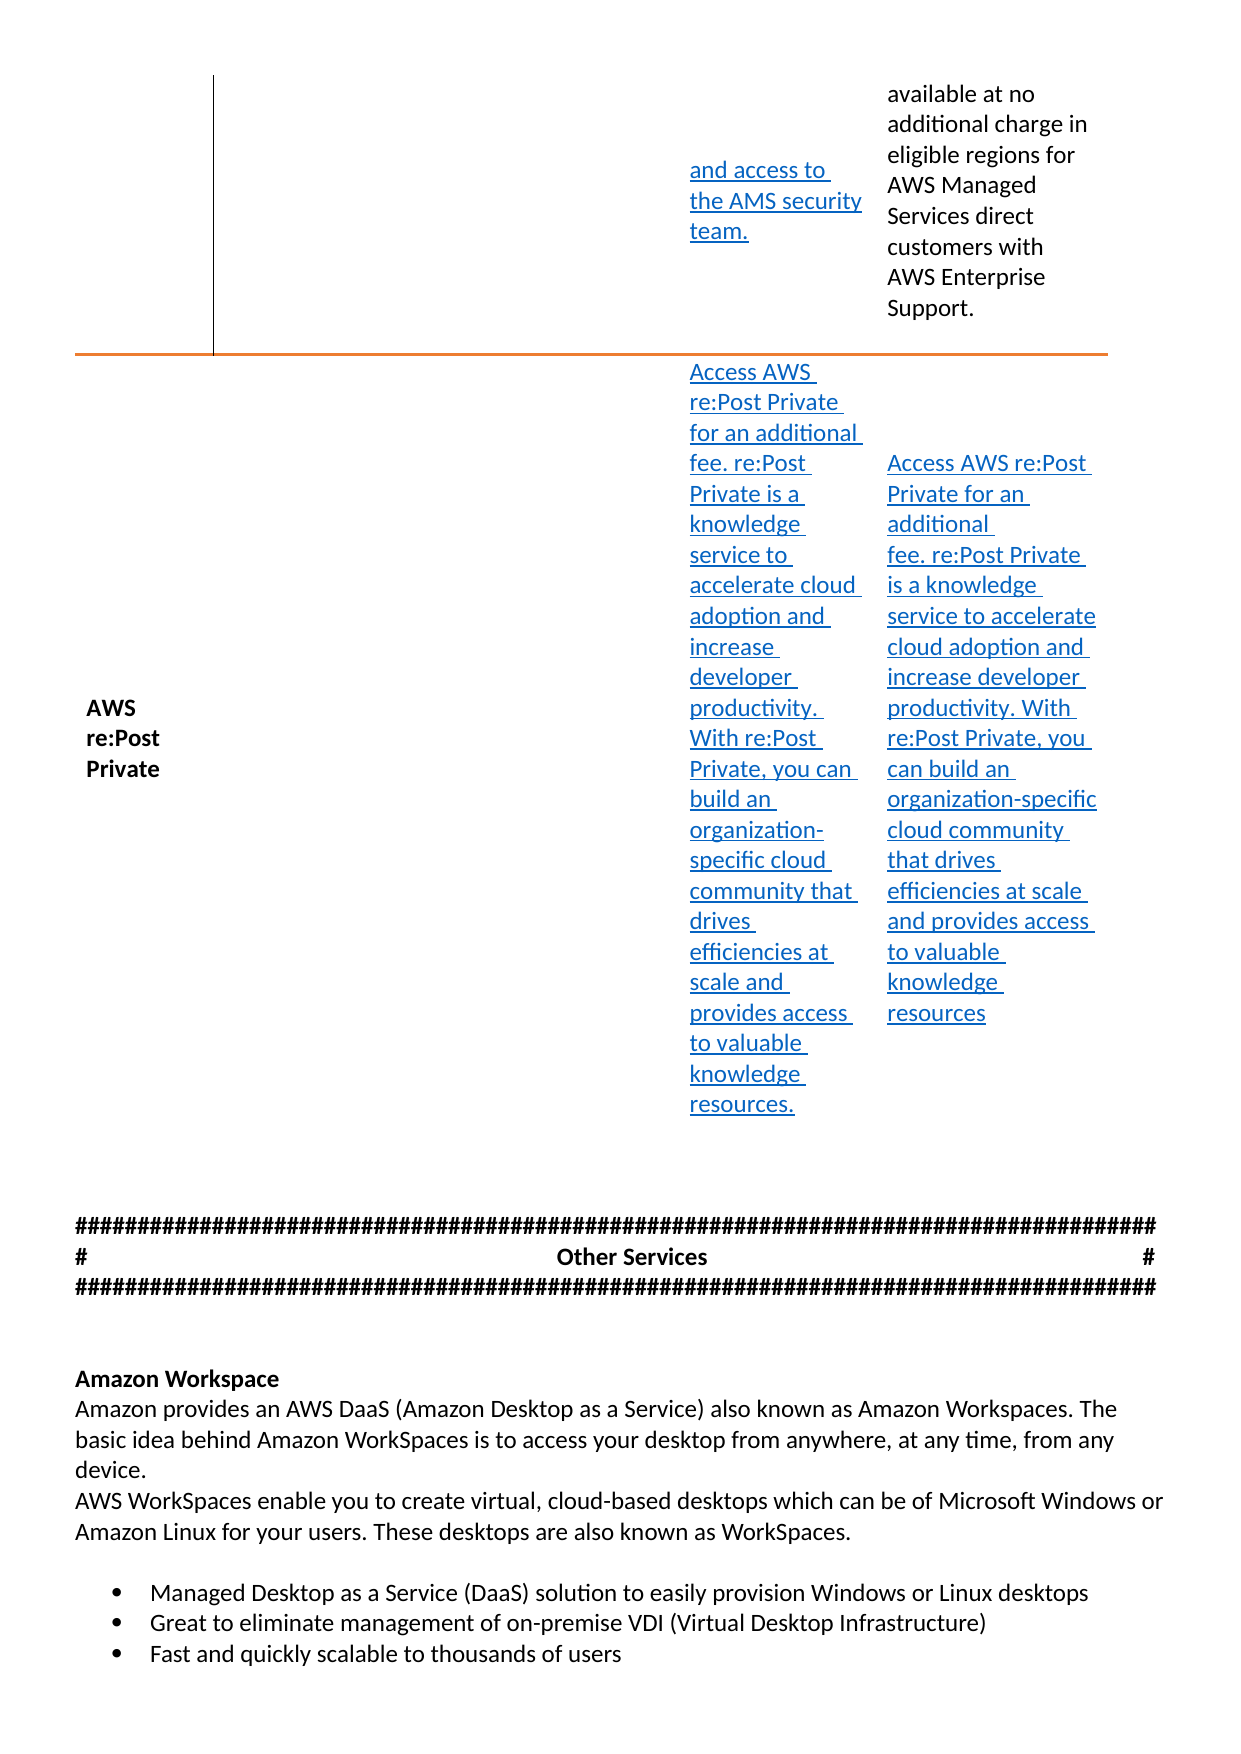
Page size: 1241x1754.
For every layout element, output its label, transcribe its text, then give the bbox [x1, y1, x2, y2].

text # Other Services # [75, 1241, 1165, 1272]
list Managed Desktop as a Service (DaaS) solution to easily provision Windows or Linux desktops [112, 1577, 1165, 1607]
text AWS WorkSpaces enable you to create virtual, cloud-based desktops which can be of Microsoft Windows or Amazon Linux for your users. These desktops are also known as WorkSpaces. [75, 1485, 1165, 1546]
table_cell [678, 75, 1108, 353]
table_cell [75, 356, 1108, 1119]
text Amazon Workspace [75, 1363, 1165, 1394]
list Great to eliminate management of on-premise VDI (Virtual Desktop Infrastructure) [112, 1607, 1165, 1638]
text ####################################################################################### [75, 1272, 1165, 1302]
text ####################################################################################### [75, 1211, 1165, 1241]
list Fast and quickly scalable to thousands of users [112, 1638, 1165, 1668]
text Amazon provides an AWS DaaS (Amazon Desktop as a Service) also known as Amazon Workspaces. The basic idea behind Amazon WorkSpaces is to access your desktop from anywhere, at any time, from any device. [75, 1394, 1165, 1485]
